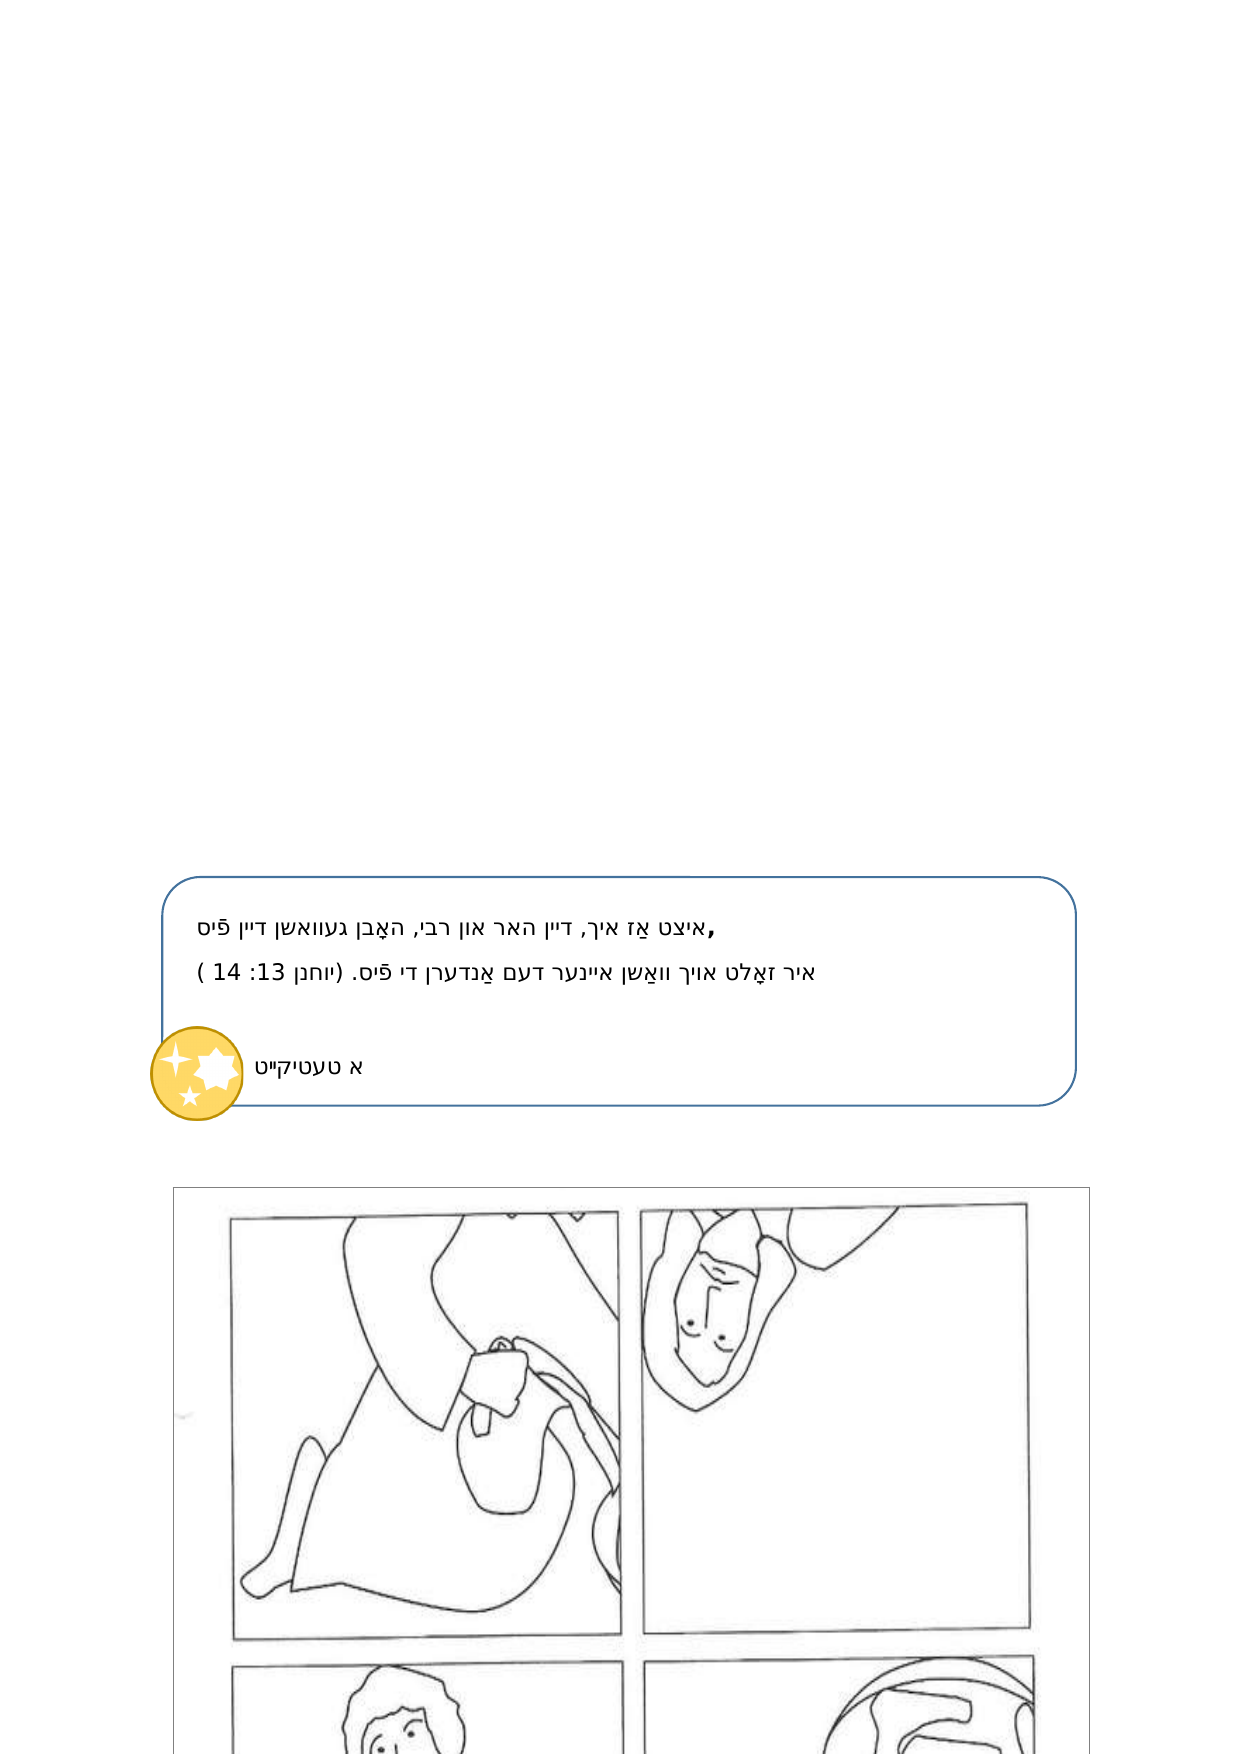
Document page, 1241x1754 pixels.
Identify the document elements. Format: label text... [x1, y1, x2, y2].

picture [150, 1026, 244, 1121]
text איר זאָלט אויך וואַשן איינער דעם אַנדערן די פֿיס. (יוחנן 13: 14 ) [150, 959, 1090, 986]
picture [174, 1188, 1089, 1754]
text איצט אַז איך, דיין האר און רבי, האָבן געוואשן דיין פֿיס, [150, 914, 1090, 941]
text א טעטיקײט [244, 1053, 1090, 1079]
